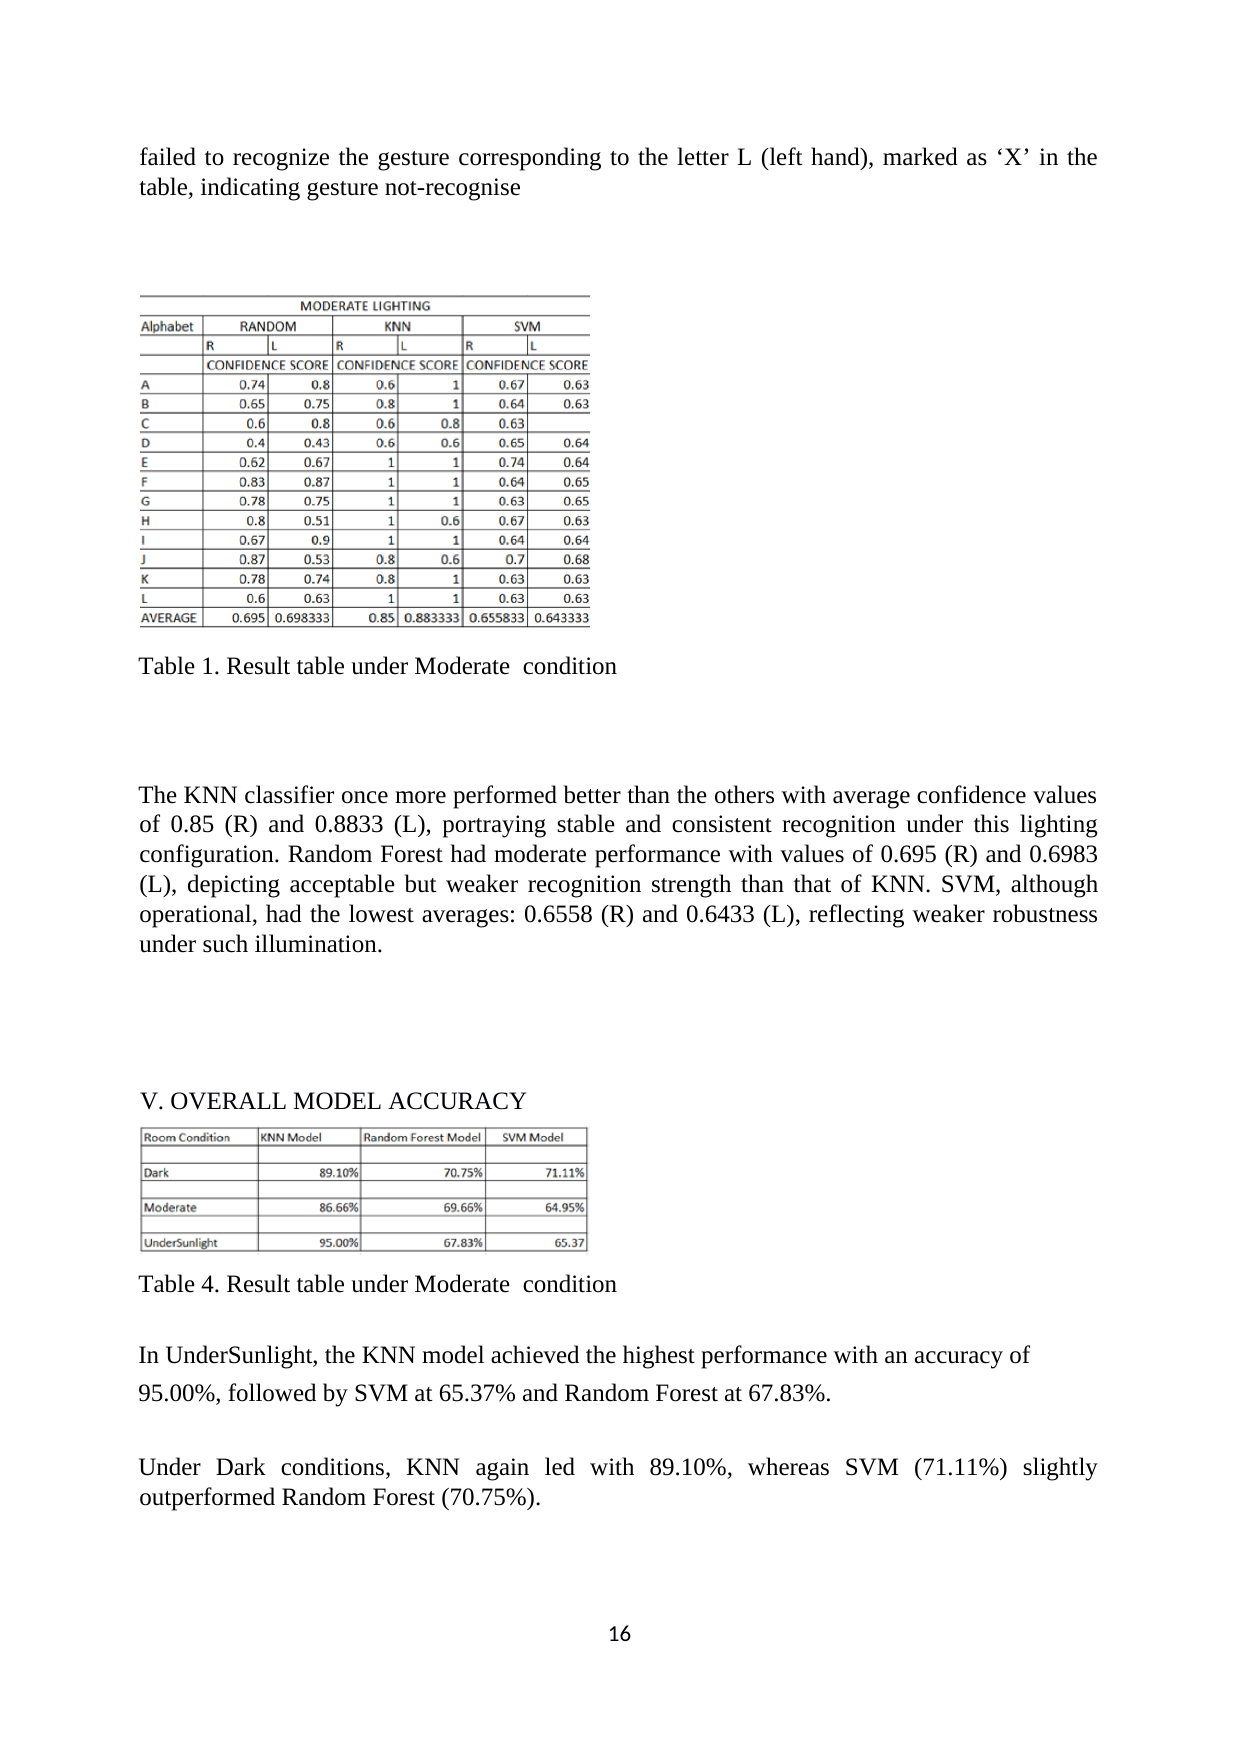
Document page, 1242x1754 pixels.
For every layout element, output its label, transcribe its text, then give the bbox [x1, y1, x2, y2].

text The KNN classifier once more performed better than the others with average confidence values of 0.85 (R) and 0.8833 (L), portraying stable and consistent recognition under this lighting configuration. Random Forest had moderate performance with values of 0.695 (R) and 0.6983 (L), depicting acceptable but weaker recognition strength than that of KNN. SVM, although operational, had the lowest averages: 0.6558 (R) and 0.6433 (L), reflecting weaker robustness under such illumination. [138, 780, 1099, 958]
text In UnderSunlight, the KNN model achieved the highest performance with an accuracy of [138, 1340, 1099, 1369]
text Under Dark conditions, KNN again led with 89.10%, whereas SVM (71.11%) slightly outperformed Random Forest (70.75%). [138, 1452, 1099, 1511]
picture [139, 294, 590, 628]
text Table 4. Result table under Moderate condition [138, 1269, 1099, 1298]
text Table 1. Result table under Moderate condition [138, 651, 1099, 680]
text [138, 142, 1099, 200]
picture [139, 1125, 590, 1255]
text V. OVERALL MODEL ACCURACY [140, 1086, 1099, 1115]
text 95.00%, followed by SVM at 65.37% and Random Forest at 67.83%. [138, 1378, 1099, 1407]
